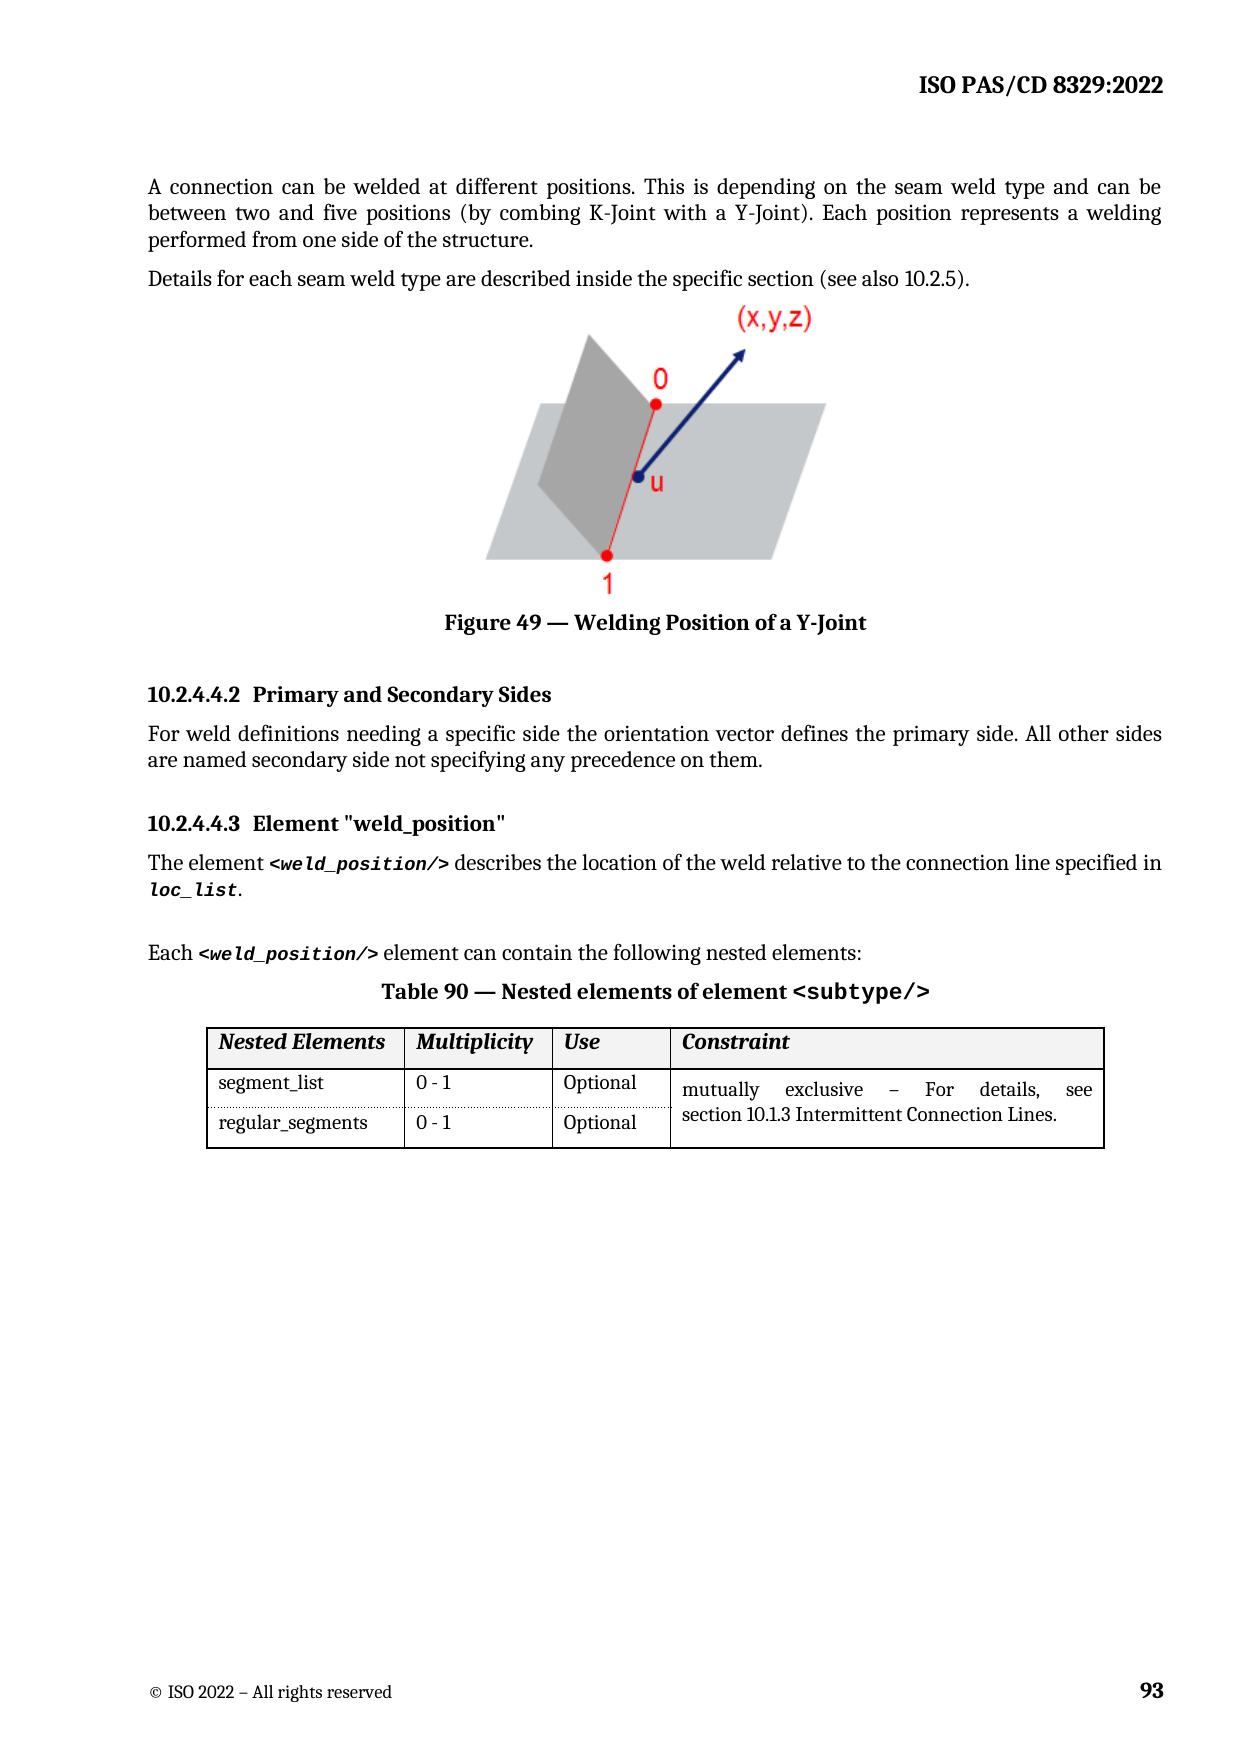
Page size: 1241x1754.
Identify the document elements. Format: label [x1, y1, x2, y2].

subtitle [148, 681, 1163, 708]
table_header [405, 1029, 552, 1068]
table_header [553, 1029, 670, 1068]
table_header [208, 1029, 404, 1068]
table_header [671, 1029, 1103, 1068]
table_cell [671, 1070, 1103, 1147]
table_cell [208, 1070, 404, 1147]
picture [443, 304, 869, 597]
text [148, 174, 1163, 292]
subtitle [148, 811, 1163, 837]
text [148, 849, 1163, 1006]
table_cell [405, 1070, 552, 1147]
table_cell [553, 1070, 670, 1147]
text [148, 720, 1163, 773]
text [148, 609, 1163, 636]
